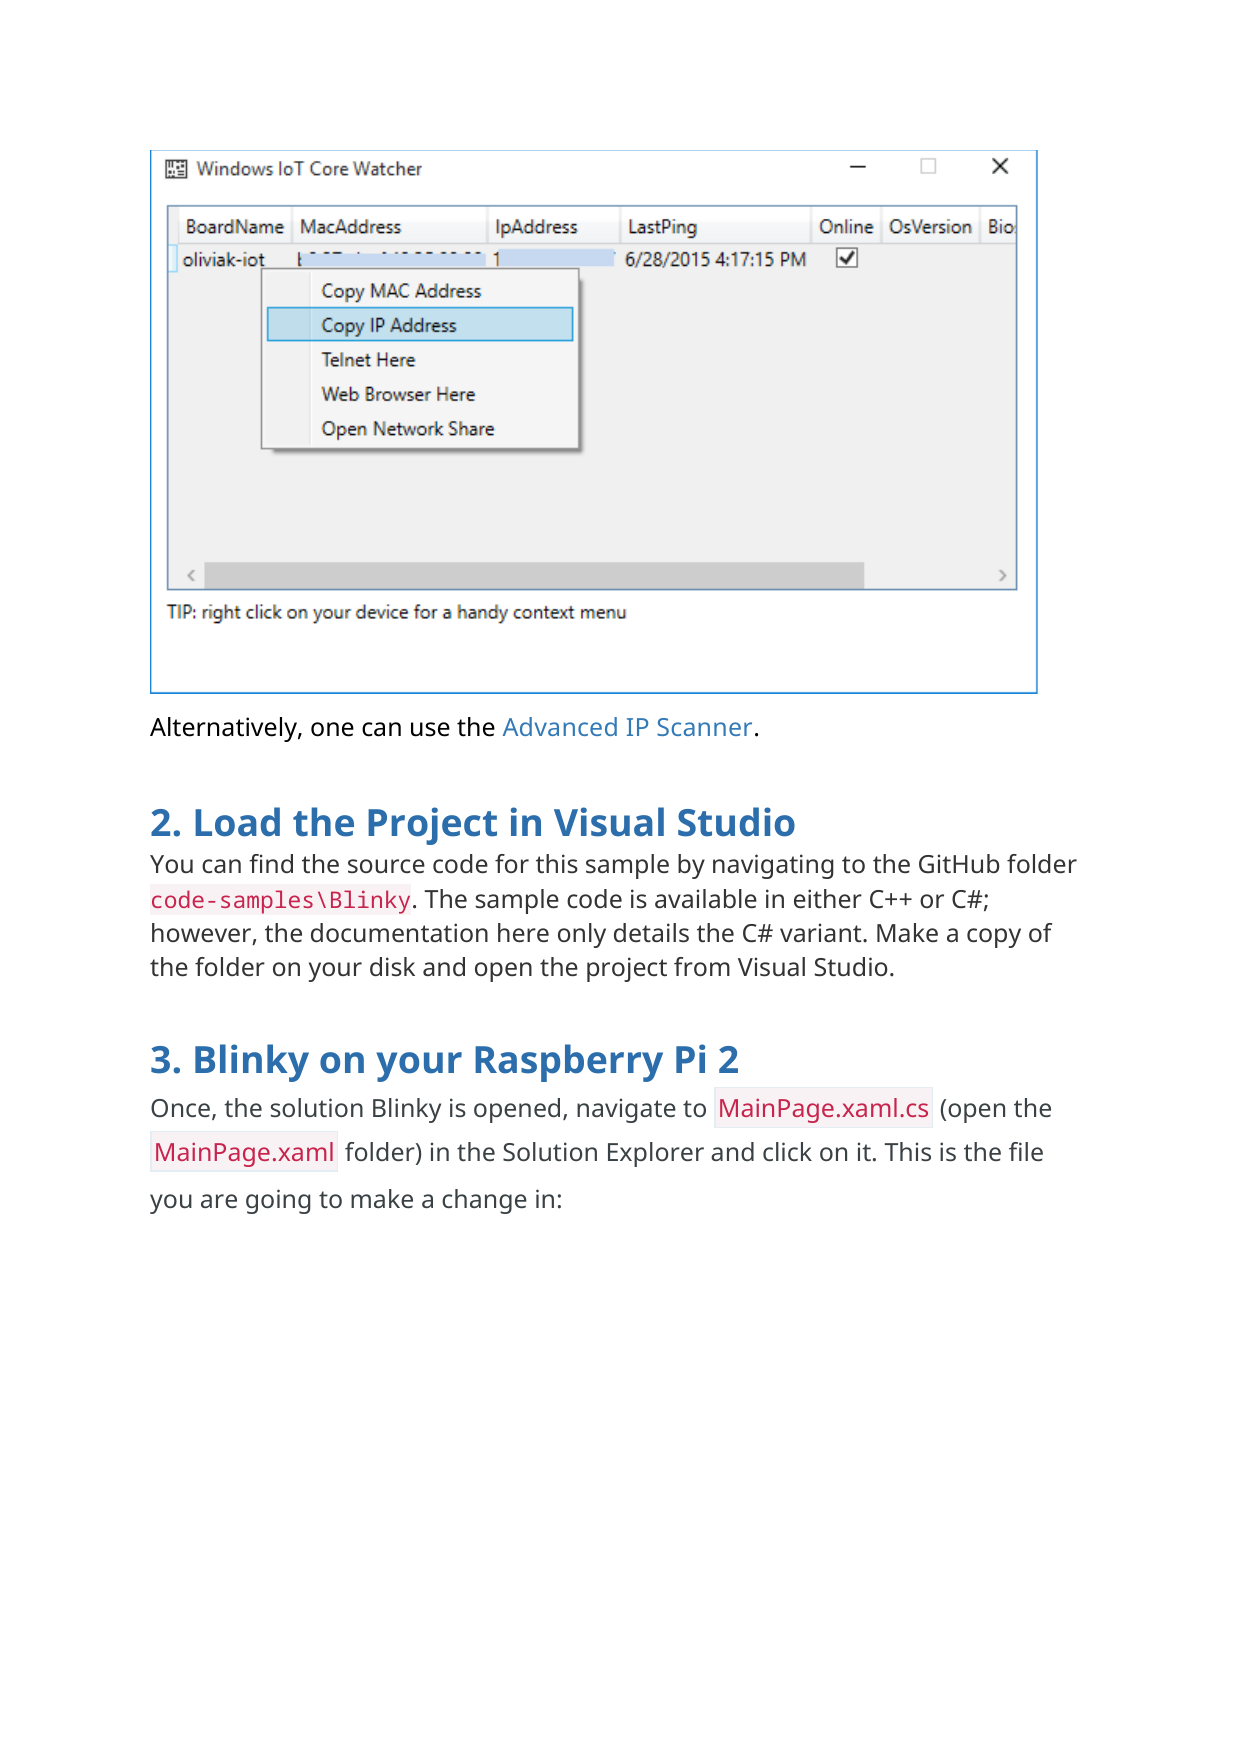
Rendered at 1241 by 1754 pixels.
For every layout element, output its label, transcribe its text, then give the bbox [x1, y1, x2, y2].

picture [150, 150, 1038, 694]
subtitle 3. Blinky on your Raspberry Pi 2 [150, 1033, 1090, 1084]
text Once, the solution Blinky is opened, navigate to MainPage.xaml.cs (open the MainPage.xaml folder) in the Solution Explorer and click on it. This is the file you are going to make a change in: [150, 1084, 1090, 1216]
text Alternatively, one can use the Advanced IP Scanner. [150, 709, 1090, 743]
subtitle 2. Load the Project in Visual Studio [150, 796, 1090, 847]
text You can find the source code for this sample by navigating to the GitHub folder code-samples\Blinky. The sample code is available in either C++ or C#; however, the documentation here only details the C# variant. Make a copy of the folder on your disk and open the project from Visual Studio. [150, 847, 1090, 983]
